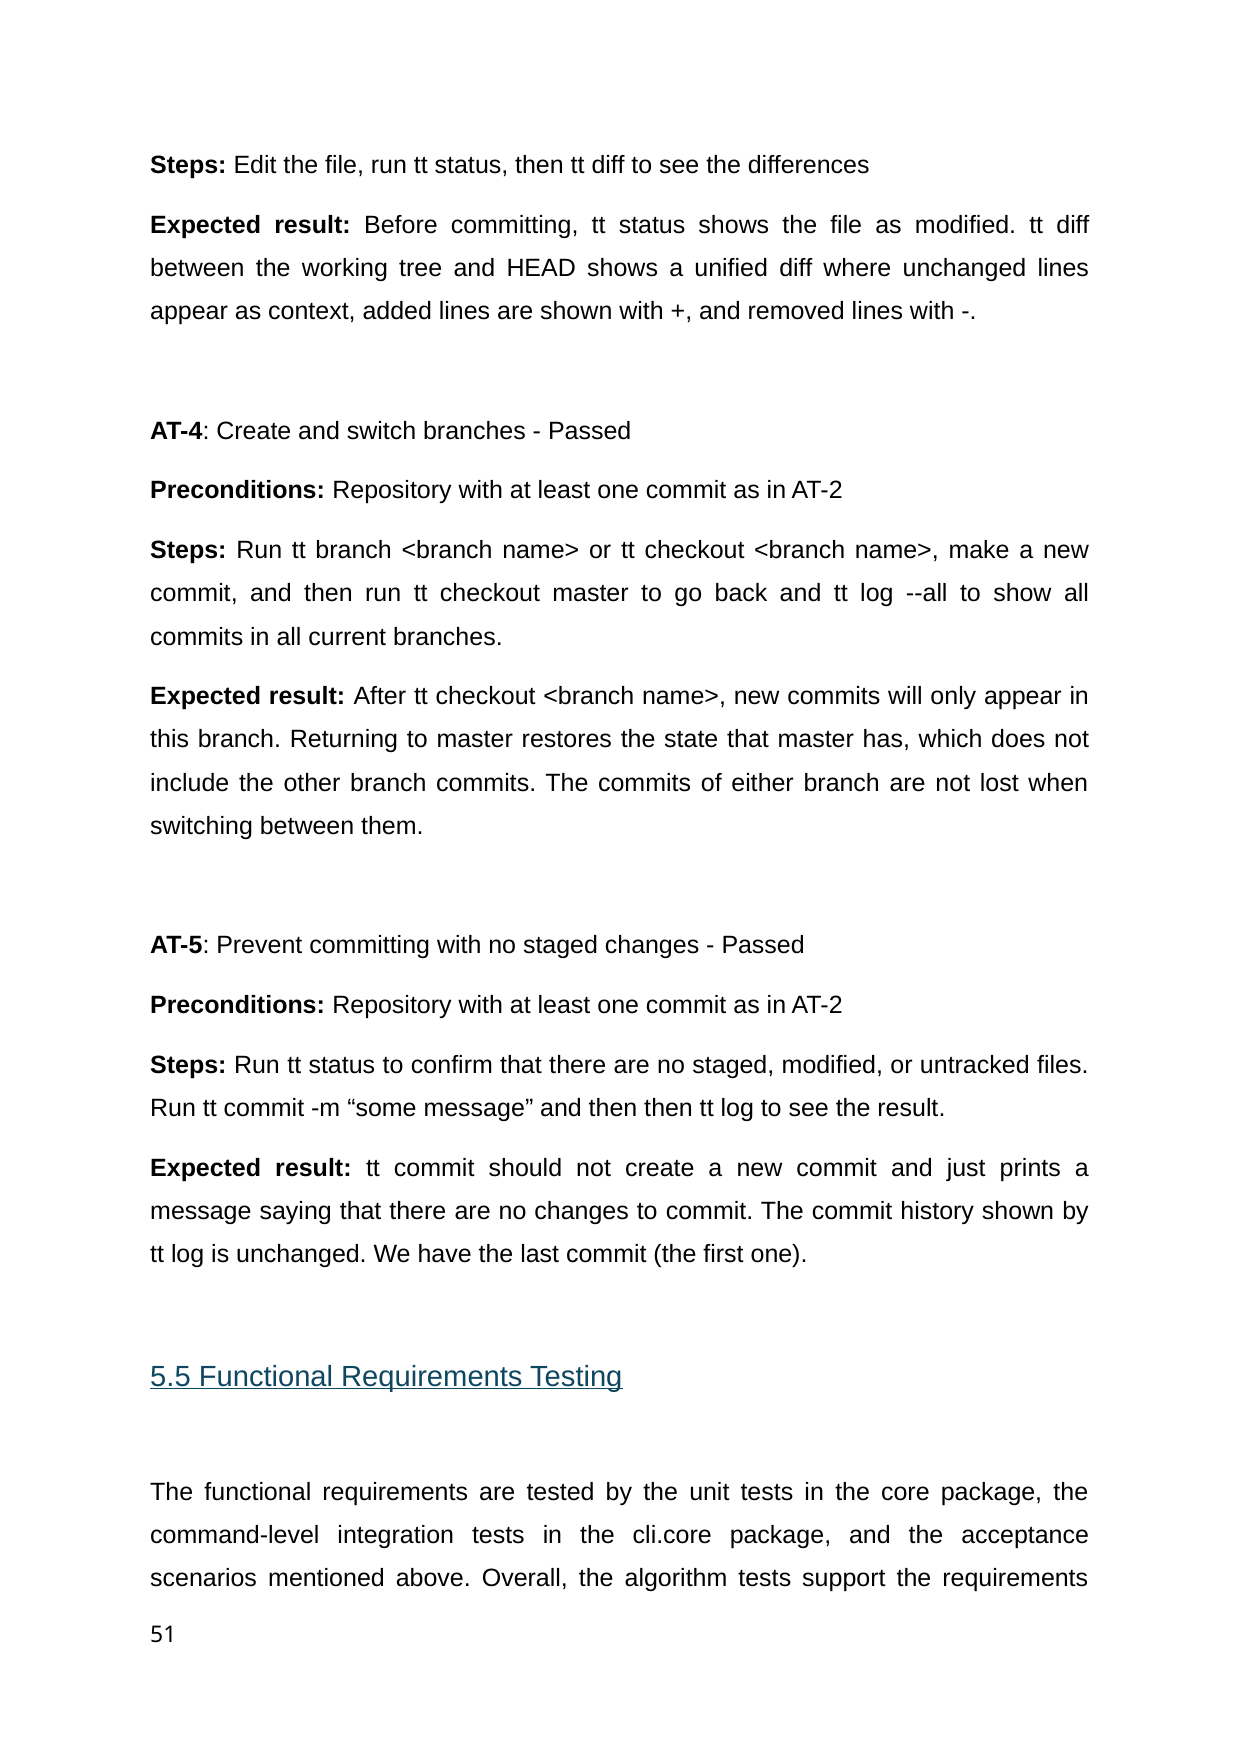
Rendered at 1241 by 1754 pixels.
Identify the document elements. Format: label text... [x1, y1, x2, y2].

text AT-5: Prevent committing with no staged changes - Passed [150, 930, 1090, 959]
text Steps: Run tt status to confirm that there are no staged, modified, or untracked files. Run tt commit -m “some message” and then then tt log to see the result. [150, 1050, 1090, 1122]
text Expected result: Before committing, tt status shows the file as modified. tt diff between the working tree and HEAD shows a unified diff where unchanged lines appear as context, added lines are shown with +, and removed lines with -. [150, 210, 1090, 325]
text Steps: Edit the file, run tt status, then tt diff to see the differences [150, 150, 1090, 179]
text Expected result: After tt checkout <branch name>, new commits will only appear in this branch. Returning to master restores the state that master has, which does not include the other branch commits. The commits of either branch are not lost when switching between them. [150, 681, 1090, 839]
text AT-4: Create and switch branches - Passed [150, 416, 1090, 444]
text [150, 1477, 1090, 1592]
text Steps: Run tt branch <branch name> or tt checkout <branch name>, make a new commit, and then run tt checkout master to go back and tt log --all to show all commits in all current branches. [150, 535, 1090, 650]
subtitle 5.5 Functional Requirements Testing [150, 1358, 1090, 1392]
text Preconditions: Repository with at least one commit as in AT-2 [150, 990, 1090, 1019]
text Preconditions: Repository with at least one commit as in AT-2 [150, 475, 1090, 504]
text Expected result: tt commit should not create a new commit and just prints a message saying that there are no changes to commit. The commit history shown by tt log is unchanged. We have the last commit (the first one). [150, 1153, 1090, 1268]
